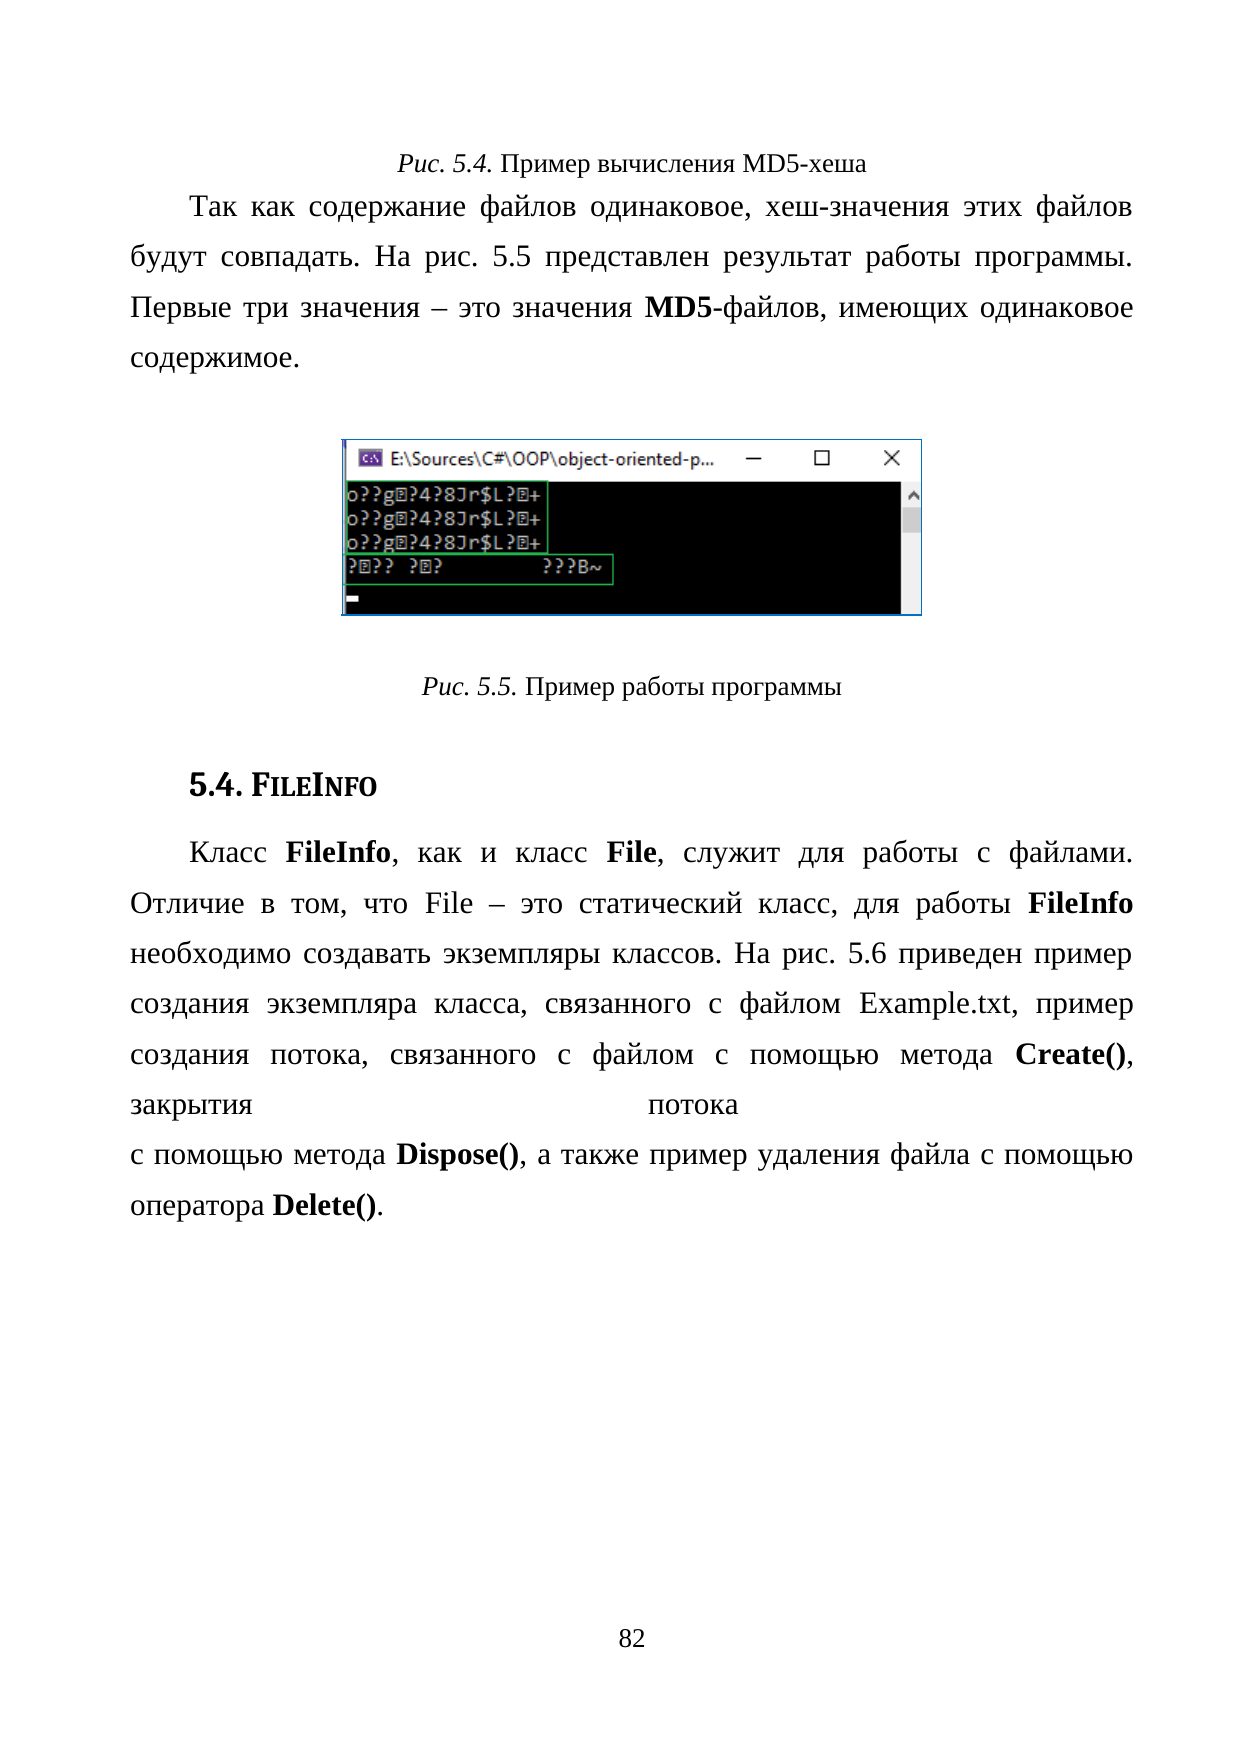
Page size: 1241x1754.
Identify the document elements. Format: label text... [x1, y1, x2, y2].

text Рис. 5.5. Пример работы программы [130, 670, 1134, 701]
text Класс FileInfo, как и класс File, служит для работы с файлами. Отличие в том, что File – это статический класс, для работы FileInfo необходимо создавать экземпляры классов. На рис. 5.6 приведен пример создания экземпляра класса, связанного с файлом Example.txt, пример создания потока, связанного с файлом с помощью метода Create(), закрытия потока с помощью метода Dispose(), а также пример удаления файла с помощью оператора Delete(). [130, 834, 1134, 1222]
text Так как содержание файлов одинаковое, хеш-значения этих файлов будут совпадать. На рис. 5.5 представлен результат работы программы. Первые три значения – это значения MD5-файлов, имеющих одинаковое содержимое. [130, 187, 1134, 374]
picture [343, 440, 921, 614]
text 5.4. FileInfo [189, 764, 1134, 805]
text Рис. 5.4. Пример вычисления MD5-хеша [130, 147, 1134, 178]
